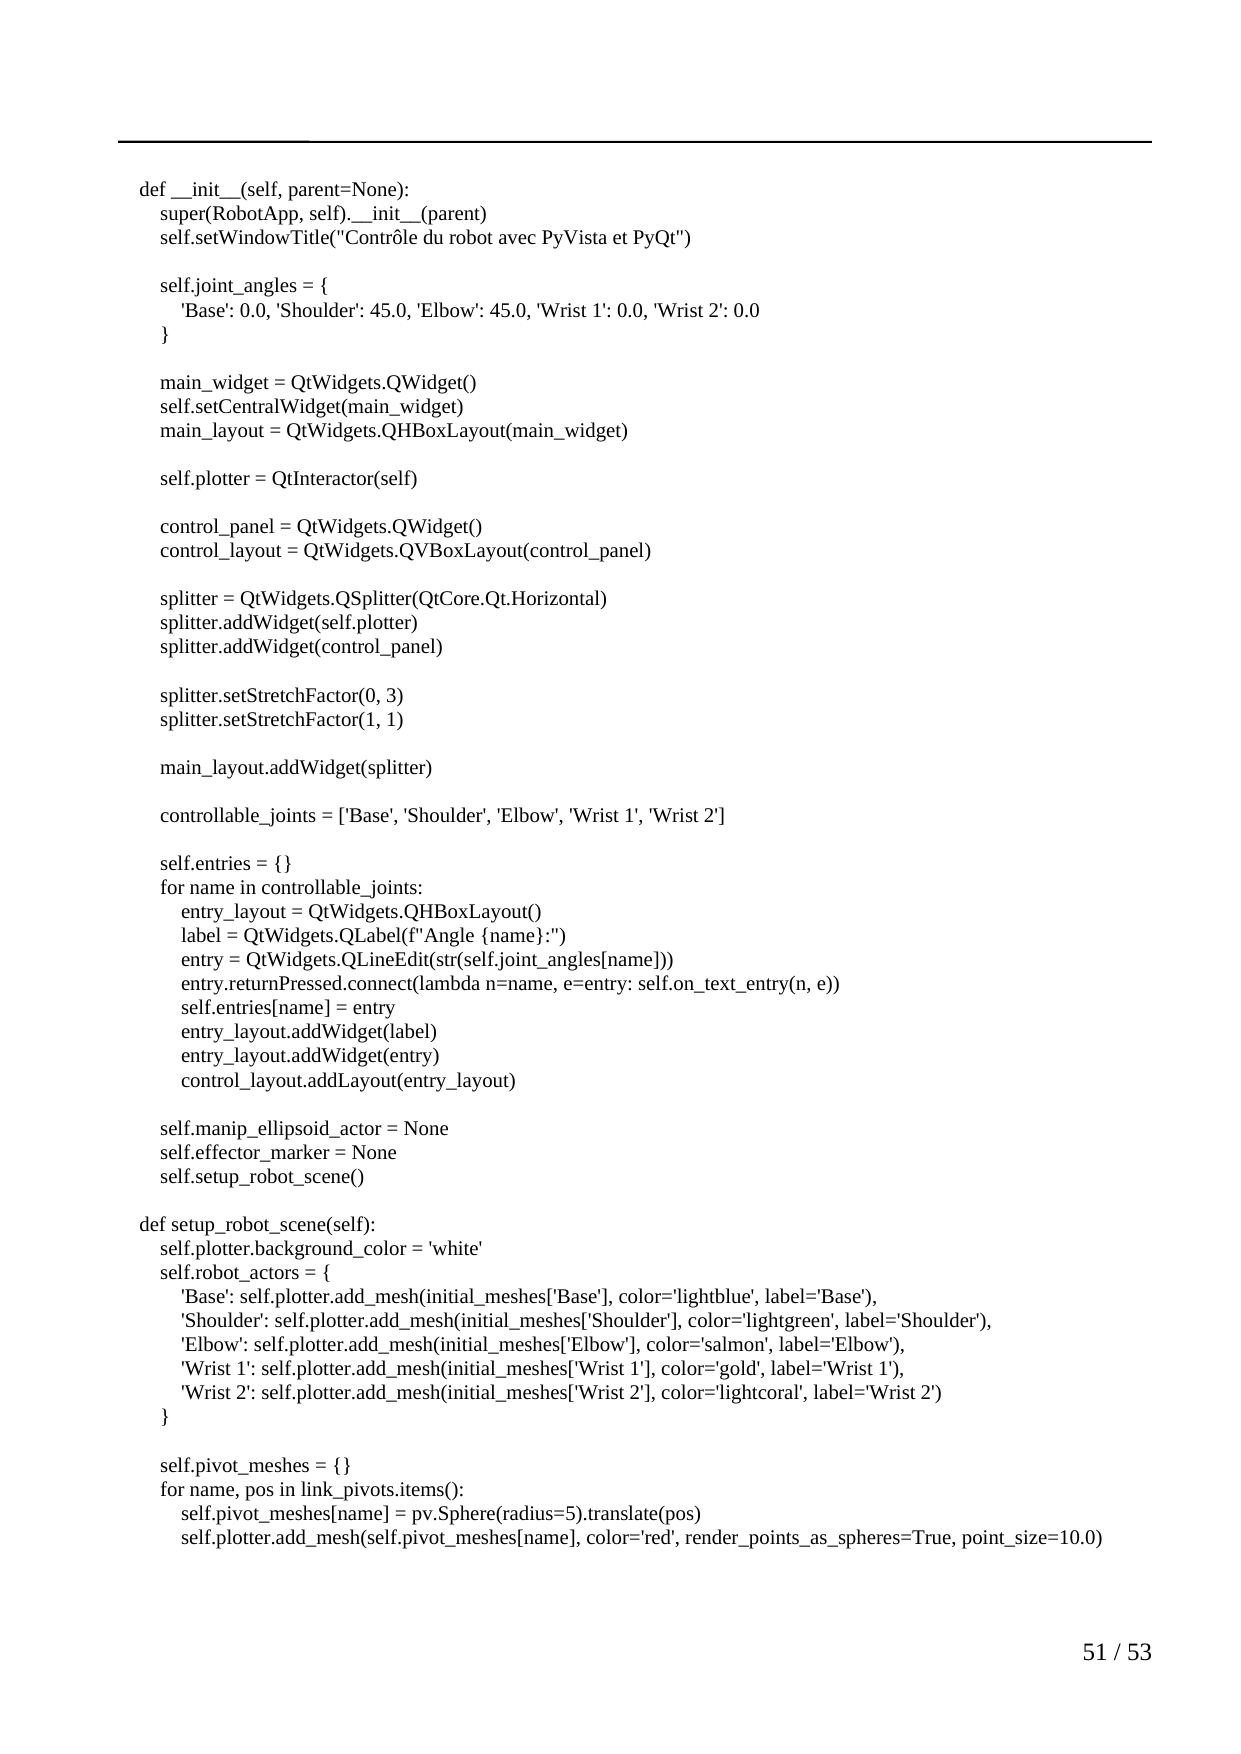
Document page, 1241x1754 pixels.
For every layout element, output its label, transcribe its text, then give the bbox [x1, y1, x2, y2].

text self.entries = {} [118, 851, 1152, 875]
text self.robot_actors = { [118, 1260, 1152, 1284]
text self.plotter = QtInteractor(self) [118, 466, 1152, 490]
text super(RobotApp, self).__init__(parent) [118, 201, 1152, 225]
text self.effector_marker = None [118, 1140, 1152, 1164]
text splitter.addWidget(control_panel) [118, 634, 1152, 658]
text label = QtWidgets.QLabel(f"Angle {name}:") [118, 923, 1152, 947]
text splitter.addWidget(self.plotter) [118, 610, 1152, 634]
text self.plotter.background_color = 'white' [118, 1236, 1152, 1260]
text self.joint_angles = { [118, 273, 1152, 297]
text splitter.setStretchFactor(1, 1) [118, 707, 1152, 731]
text control_layout.addLayout(entry_layout) [118, 1067, 1152, 1092]
text splitter.setStretchFactor(0, 3) [118, 682, 1152, 707]
text control_panel = QtWidgets.QWidget() [118, 514, 1152, 538]
text self.pivot_meshes[name] = pv.Sphere(radius=5).translate(pos) [118, 1501, 1152, 1525]
text 'Base': self.plotter.add_mesh(initial_meshes['Base'], color='lightblue', label='Base'), [118, 1284, 1152, 1308]
text main_layout = QtWidgets.QHBoxLayout(main_widget) [118, 418, 1152, 442]
text def setup_robot_scene(self): [118, 1212, 1152, 1236]
text 'Wrist 2': self.plotter.add_mesh(initial_meshes['Wrist 2'], color='lightcoral', label='Wrist 2') [118, 1380, 1152, 1404]
text entry_layout = QtWidgets.QHBoxLayout() [118, 899, 1152, 923]
text splitter = QtWidgets.QSplitter(QtCore.Qt.Horizontal) [118, 586, 1152, 610]
text self.pivot_meshes = {} [118, 1452, 1152, 1477]
text def __init__(self, parent=None): [118, 177, 1152, 201]
text self.manip_ellipsoid_actor = None [118, 1116, 1152, 1140]
text 'Wrist 1': self.plotter.add_mesh(initial_meshes['Wrist 1'], color='gold', label='Wrist 1'), [118, 1356, 1152, 1380]
text self.setWindowTitle("Contrôle du robot avec PyVista et PyQt") [118, 225, 1152, 249]
text self.entries[name] = entry [118, 995, 1152, 1019]
text self.setCentralWidget(main_widget) [118, 394, 1152, 418]
text for name, pos in link_pivots.items(): [118, 1477, 1152, 1501]
text entry_layout.addWidget(entry) [118, 1043, 1152, 1067]
text main_layout.addWidget(splitter) [118, 755, 1152, 779]
text controllable_joints = ['Base', 'Shoulder', 'Elbow', 'Wrist 1', 'Wrist 2'] [118, 803, 1152, 827]
text control_layout = QtWidgets.QVBoxLayout(control_panel) [118, 538, 1152, 562]
text 'Elbow': self.plotter.add_mesh(initial_meshes['Elbow'], color='salmon', label='Elbow'), [118, 1332, 1152, 1356]
text 'Base': 0.0, 'Shoulder': 45.0, 'Elbow': 45.0, 'Wrist 1': 0.0, 'Wrist 2': 0.0 [118, 297, 1152, 322]
text entry_layout.addWidget(label) [118, 1019, 1152, 1043]
text self.setup_robot_scene() [118, 1164, 1152, 1188]
text } [118, 322, 1152, 346]
text 'Shoulder': self.plotter.add_mesh(initial_meshes['Shoulder'], color='lightgreen', label='Shoulder'), [118, 1308, 1152, 1332]
text entry.returnPressed.connect(lambda n=name, e=entry: self.on_text_entry(n, e)) [118, 971, 1152, 995]
text for name in controllable_joints: [118, 875, 1152, 899]
text main_widget = QtWidgets.QWidget() [118, 370, 1152, 394]
text } [118, 1404, 1152, 1428]
text entry = QtWidgets.QLineEdit(str(self.joint_angles[name])) [118, 947, 1152, 971]
text self.plotter.add_mesh(self.pivot_meshes[name], color='red', render_points_as_spheres=True, point_size=10.0) [118, 1525, 1152, 1549]
